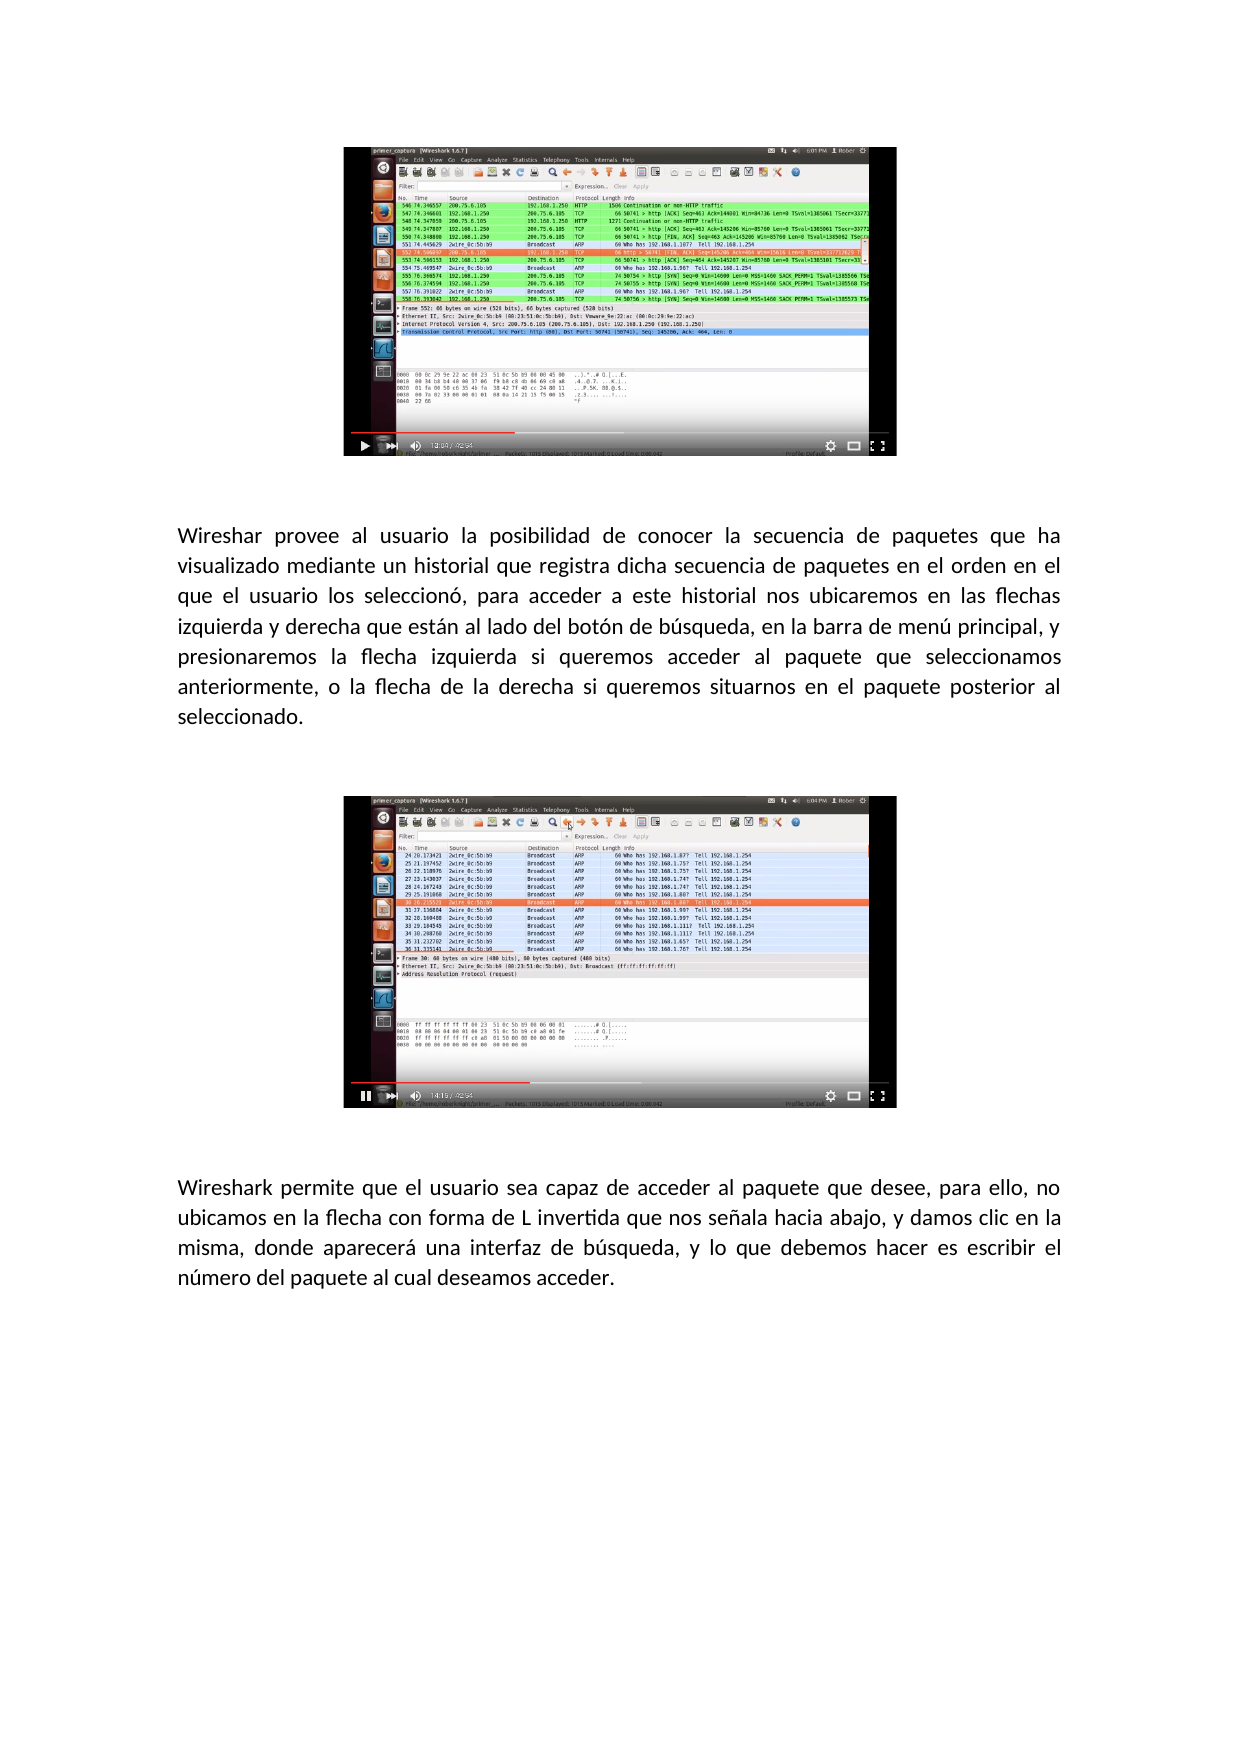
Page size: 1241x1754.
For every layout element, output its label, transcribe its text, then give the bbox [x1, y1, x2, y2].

picture [343, 796, 897, 1108]
text Wireshark permite que el usuario sea capaz de acceder al paquete que desee, para ello, no ubicamos en la flecha con forma de L invertida que nos señala hacia abajo, y damos clic en la misma, donde aparecerá una interfaz de búsqueda, y lo que debemos hacer es escribir el número del paquete al cual deseamos acceder. [177, 1173, 1063, 1291]
picture [343, 147, 897, 456]
text Wireshar provee al usuario la posibilidad de conocer la secuencia de paquetes que ha visualizado mediante un historial que registra dicha secuencia de paquetes en el orden en el que el usuario los seleccionó, para acceder a este historial nos ubicaremos en las flechas izquierda y derecha que están al lado del botón de búsqueda, en la barra de menú principal, y presionaremos la flecha izquierda si queremos acceder al paquete que seleccionamos anteriormente, o la flecha de la derecha si queremos situarnos en el paquete posterior al seleccionado. [177, 521, 1063, 730]
